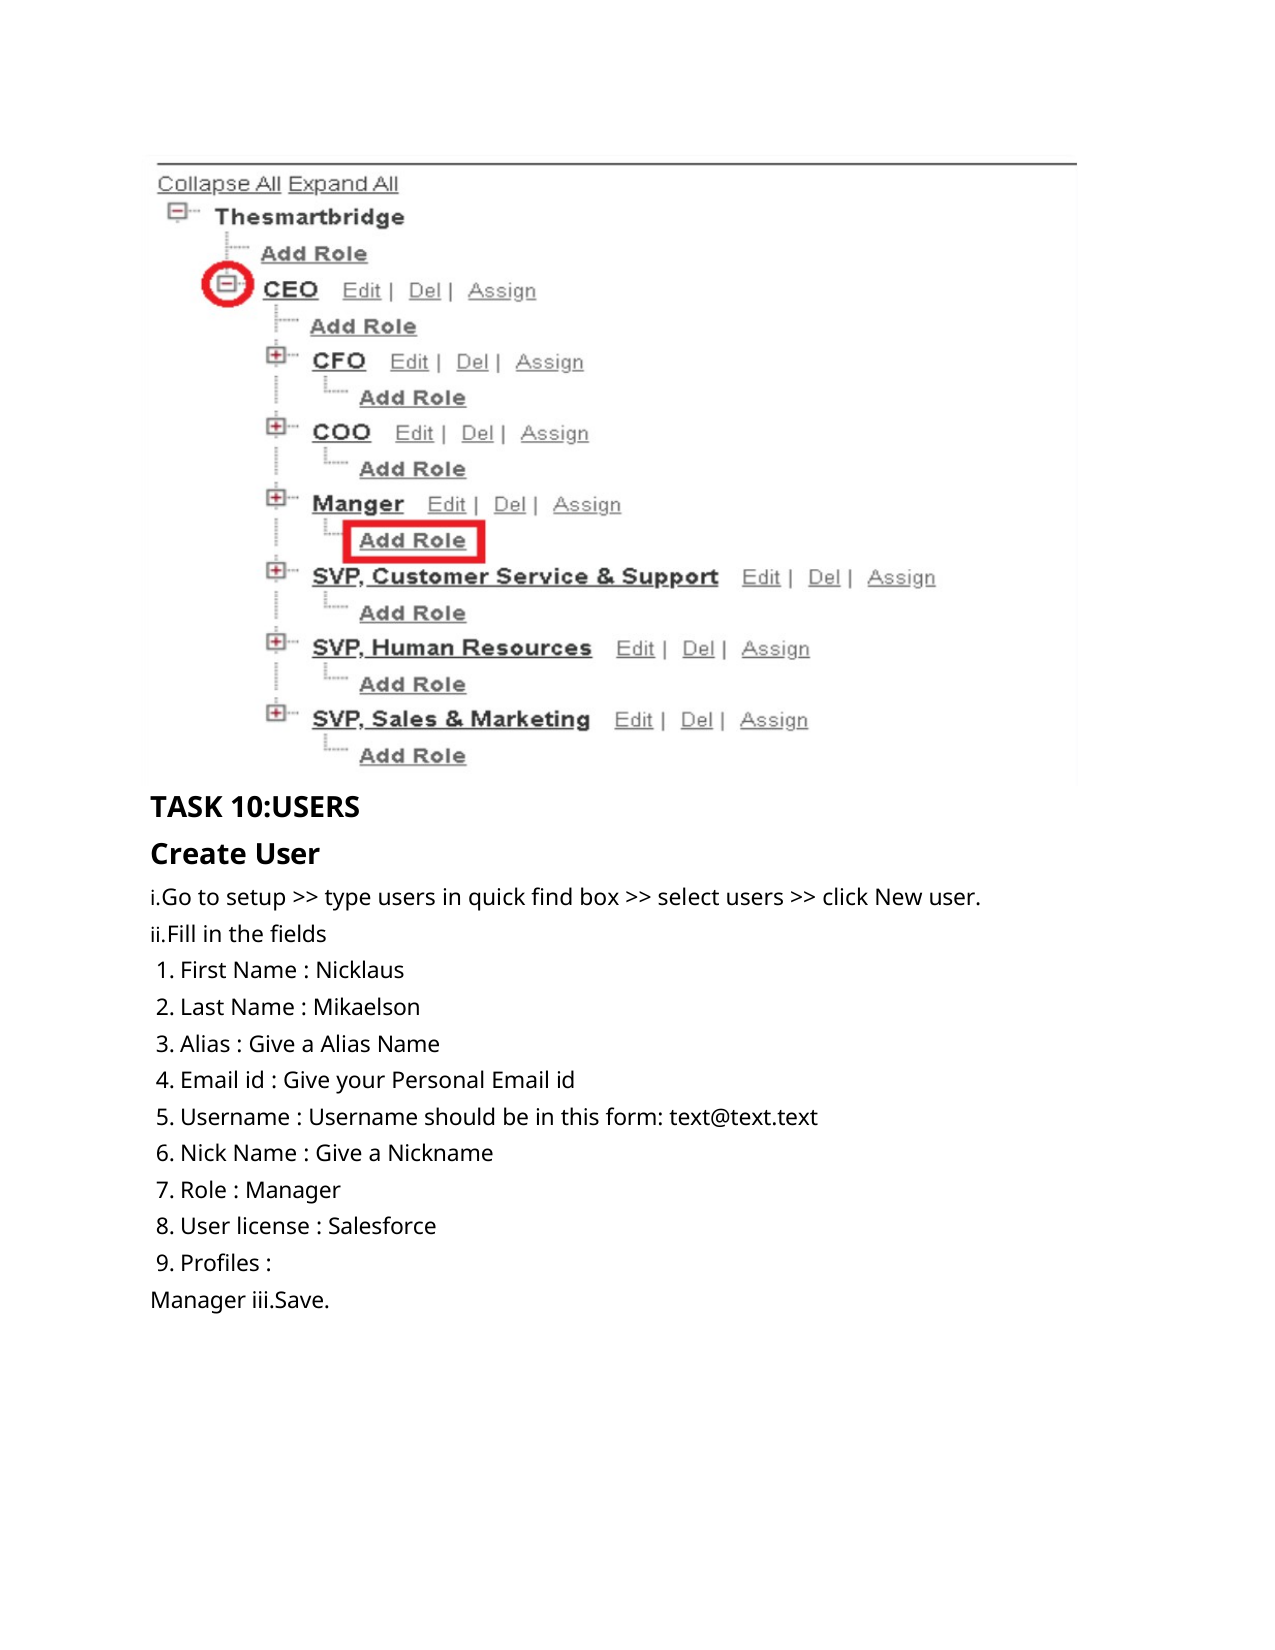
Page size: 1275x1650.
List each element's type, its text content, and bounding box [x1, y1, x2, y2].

list Alias : Give a Alias Name [156, 1027, 1125, 1059]
list Go to setup >> type users in quick find box >> select users >> click New user. [150, 881, 1125, 913]
subtitle Create User [150, 833, 1125, 873]
picture [141, 154, 1078, 786]
list First Name : Nicklaus [156, 954, 1125, 986]
list Last Name : Mikaelson [156, 991, 1125, 1022]
list Role : Manager [156, 1174, 1125, 1205]
list Nick Name : Give a Nickname [156, 1137, 1125, 1168]
list Username : Username should be in this form: text@text.text [156, 1101, 1125, 1132]
list Email id : Give your Personal Email id [156, 1064, 1125, 1095]
list User license : Salesforce [156, 1210, 1125, 1242]
list Profiles : Manager iii.Save. [150, 1247, 365, 1315]
list Fill in the fields [150, 918, 1125, 949]
subtitle TASK 10:USERS [150, 786, 1125, 826]
